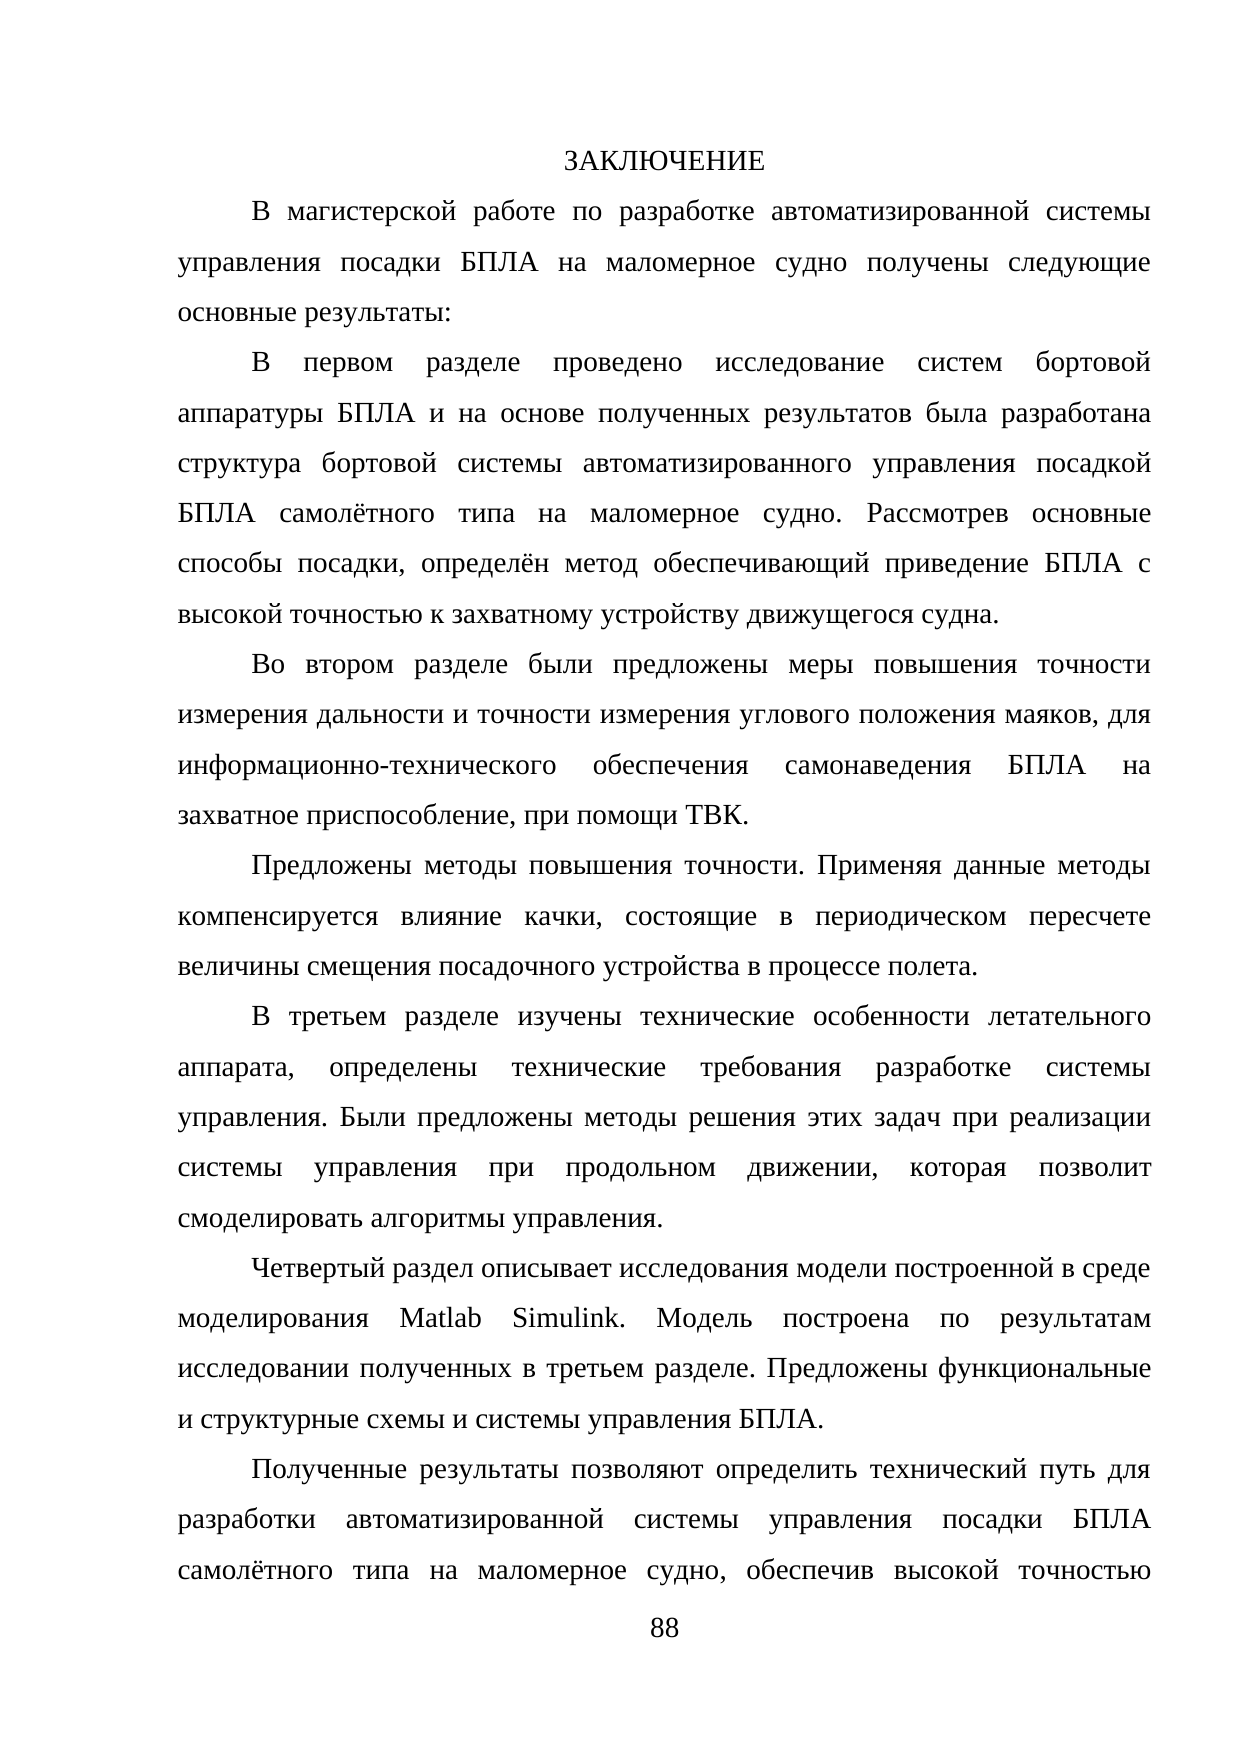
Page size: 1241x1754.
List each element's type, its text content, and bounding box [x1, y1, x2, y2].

text В первом разделе проведено исследование систем бортовой аппаратуры БПЛА и на основе полученных результатов была разработана структура бортовой системы автоматизированного управления посадкой БПЛА самолётного типа на маломерное судно. Рассмотрев основные способы посадки, определён метод обеспечивающий приведение БПЛА с высокой точностью к захватному устройству движущегося судна. [177, 344, 1152, 629]
text Четвертый раздел описывает исследования модели построенной в среде моделирования Matlab Simulink. Модель построена по результатам исследовании полученных в третьем разделе. Предложены функциональные и структурные схемы и системы управления БПЛА. [177, 1250, 1152, 1434]
text Предложены методы повышения точности. Применяя данные методы компенсируется влияние качки, состоящие в периодическом пересчете величины смещения посадочного устройства в процессе полета. [177, 847, 1152, 982]
subtitle ЗАКЛЮЧЕНИЕ [177, 143, 1152, 177]
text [177, 1451, 1152, 1585]
text В магистерской работе по разработке автоматизированной системы управления посадки БПЛА на маломерное судно получены следующие основные результаты: [177, 193, 1152, 328]
text Во втором разделе были предложены меры повышения точности измерения дальности и точности измерения углового положения маяков, для информационно-технического обеспечения самонаведения БПЛА на захватное приспособление, при помощи ТВК. [177, 646, 1152, 831]
text В третьем разделе изучены технические особенности летательного аппарата, определены технические требования разработке системы управления. Были предложены методы решения этих задач при реализации системы управления при продольном движении, которая позволит смоделировать алгоритмы управления. [177, 998, 1152, 1233]
